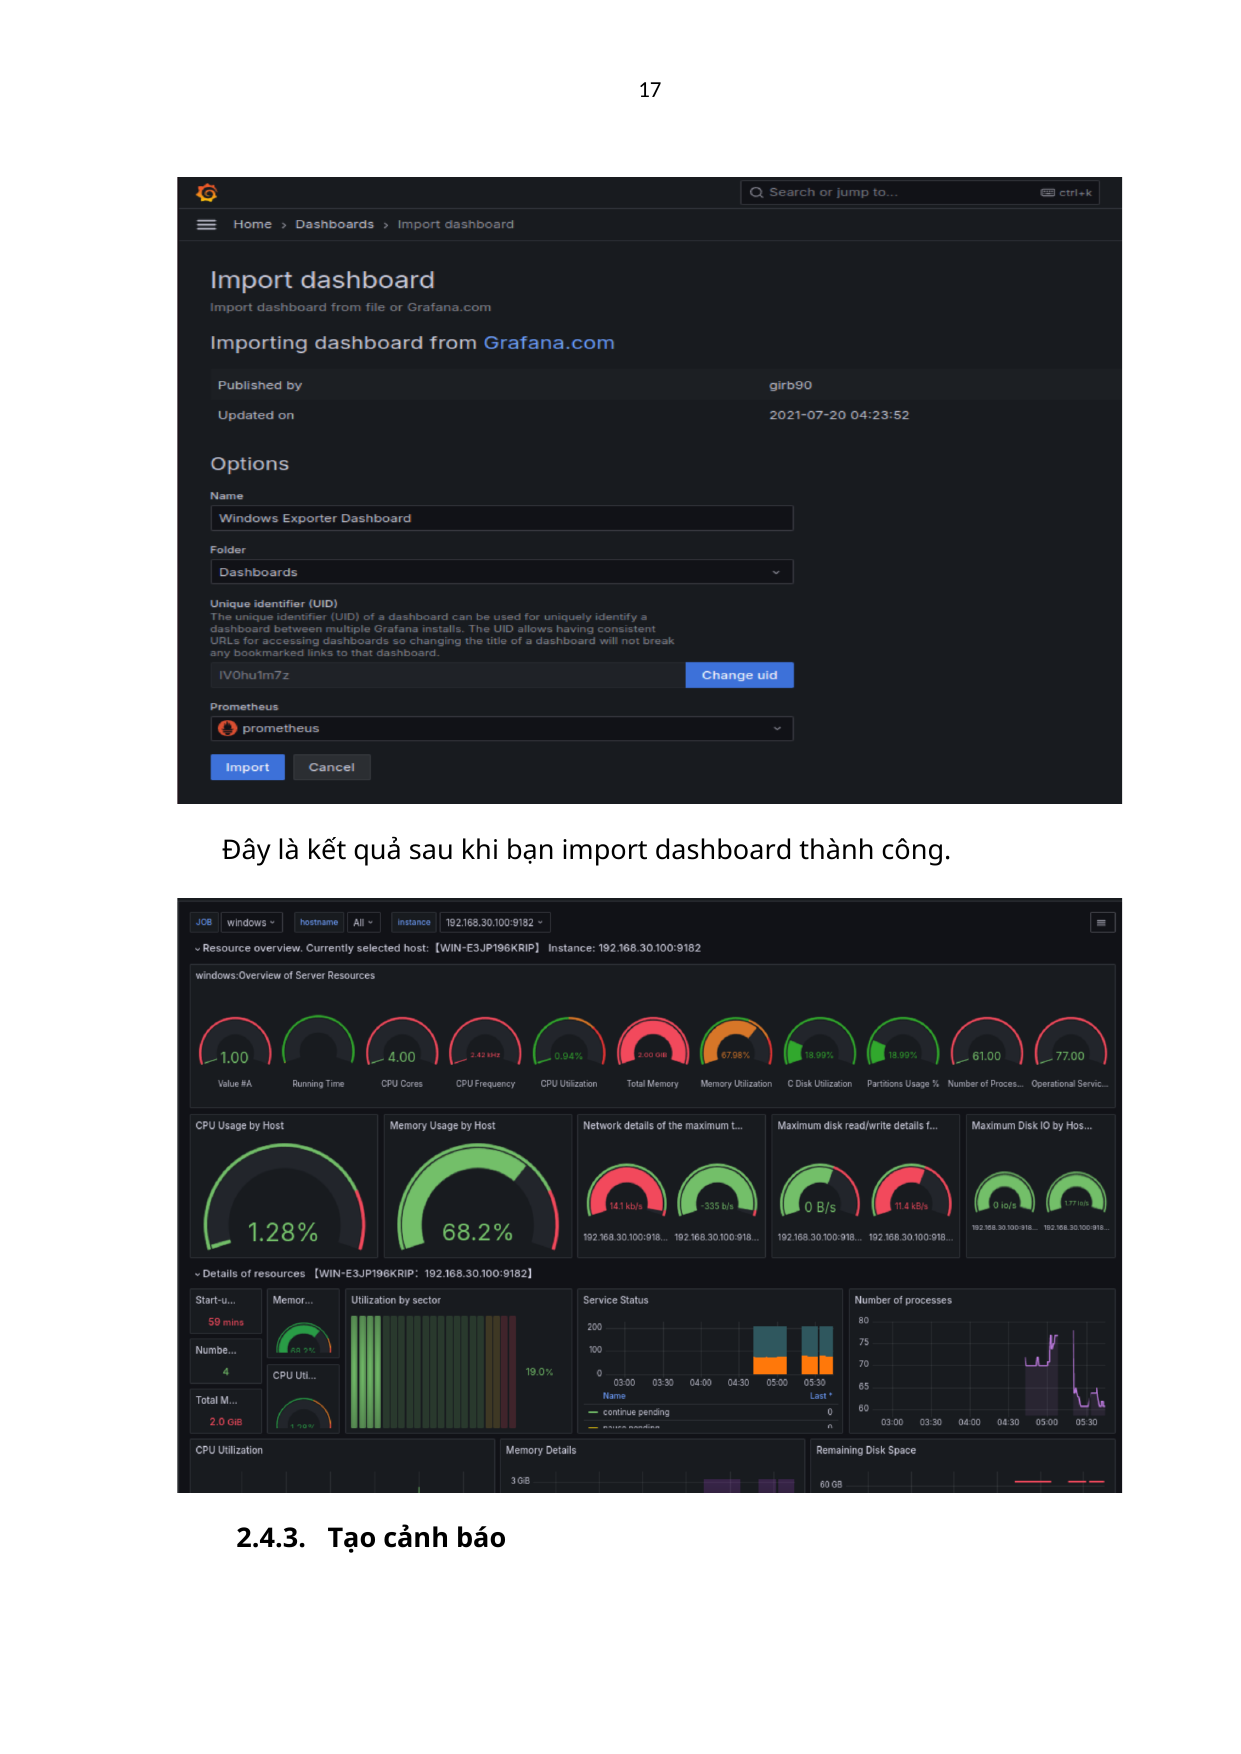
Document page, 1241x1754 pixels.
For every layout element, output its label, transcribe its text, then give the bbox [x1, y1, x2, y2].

text Đây là kết quả sau khi bạn import dashboard thành công. [177, 830, 1122, 867]
list Tạo cảnh báo [207, 1519, 1122, 1556]
picture [177, 177, 1123, 804]
picture [177, 898, 1123, 1493]
